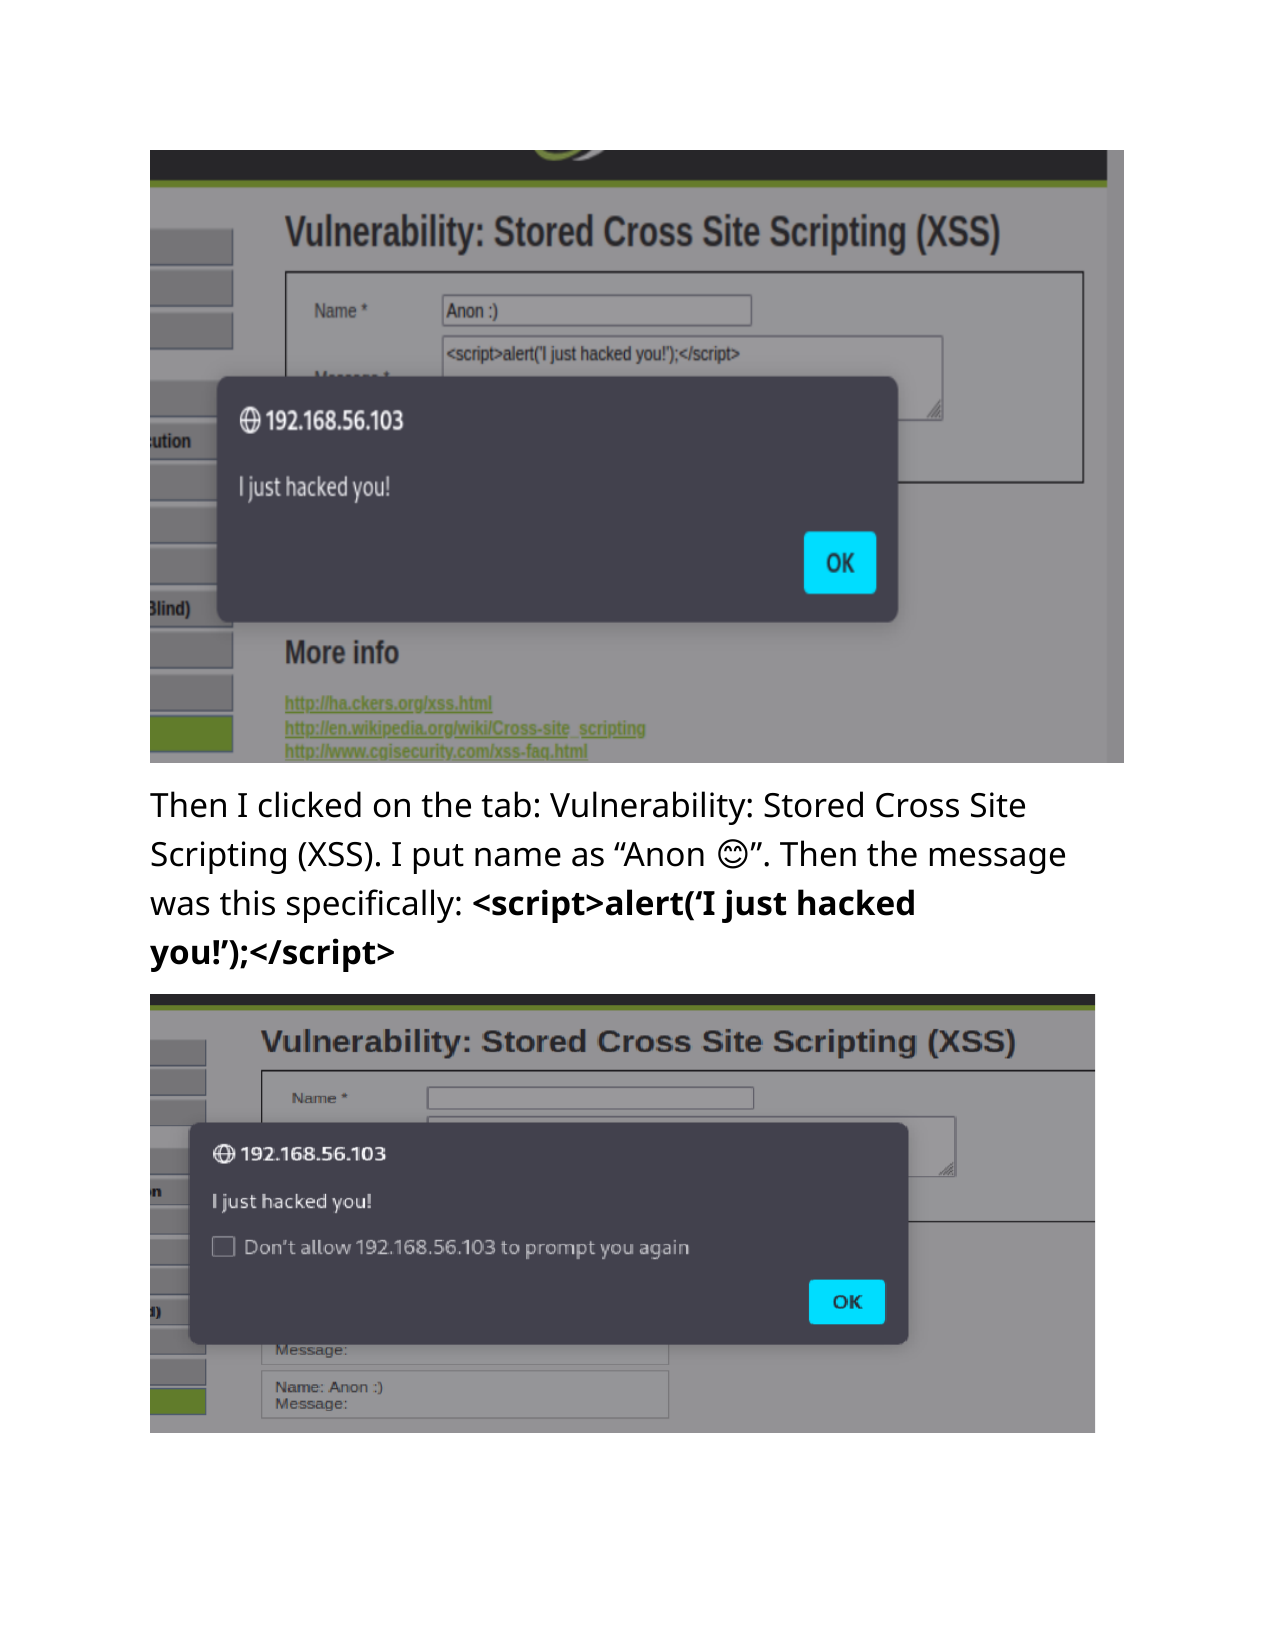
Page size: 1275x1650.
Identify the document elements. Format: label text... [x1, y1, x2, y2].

picture [150, 994, 1096, 1433]
text Then I clicked on the tab: Vulnerability: Stored Cross Site Scripting (XSS). I put name as “Anon ”. Then the message was this specifically: <script>alert(‘I just hacked you!’);</script> [150, 782, 1125, 974]
picture [150, 150, 1124, 763]
